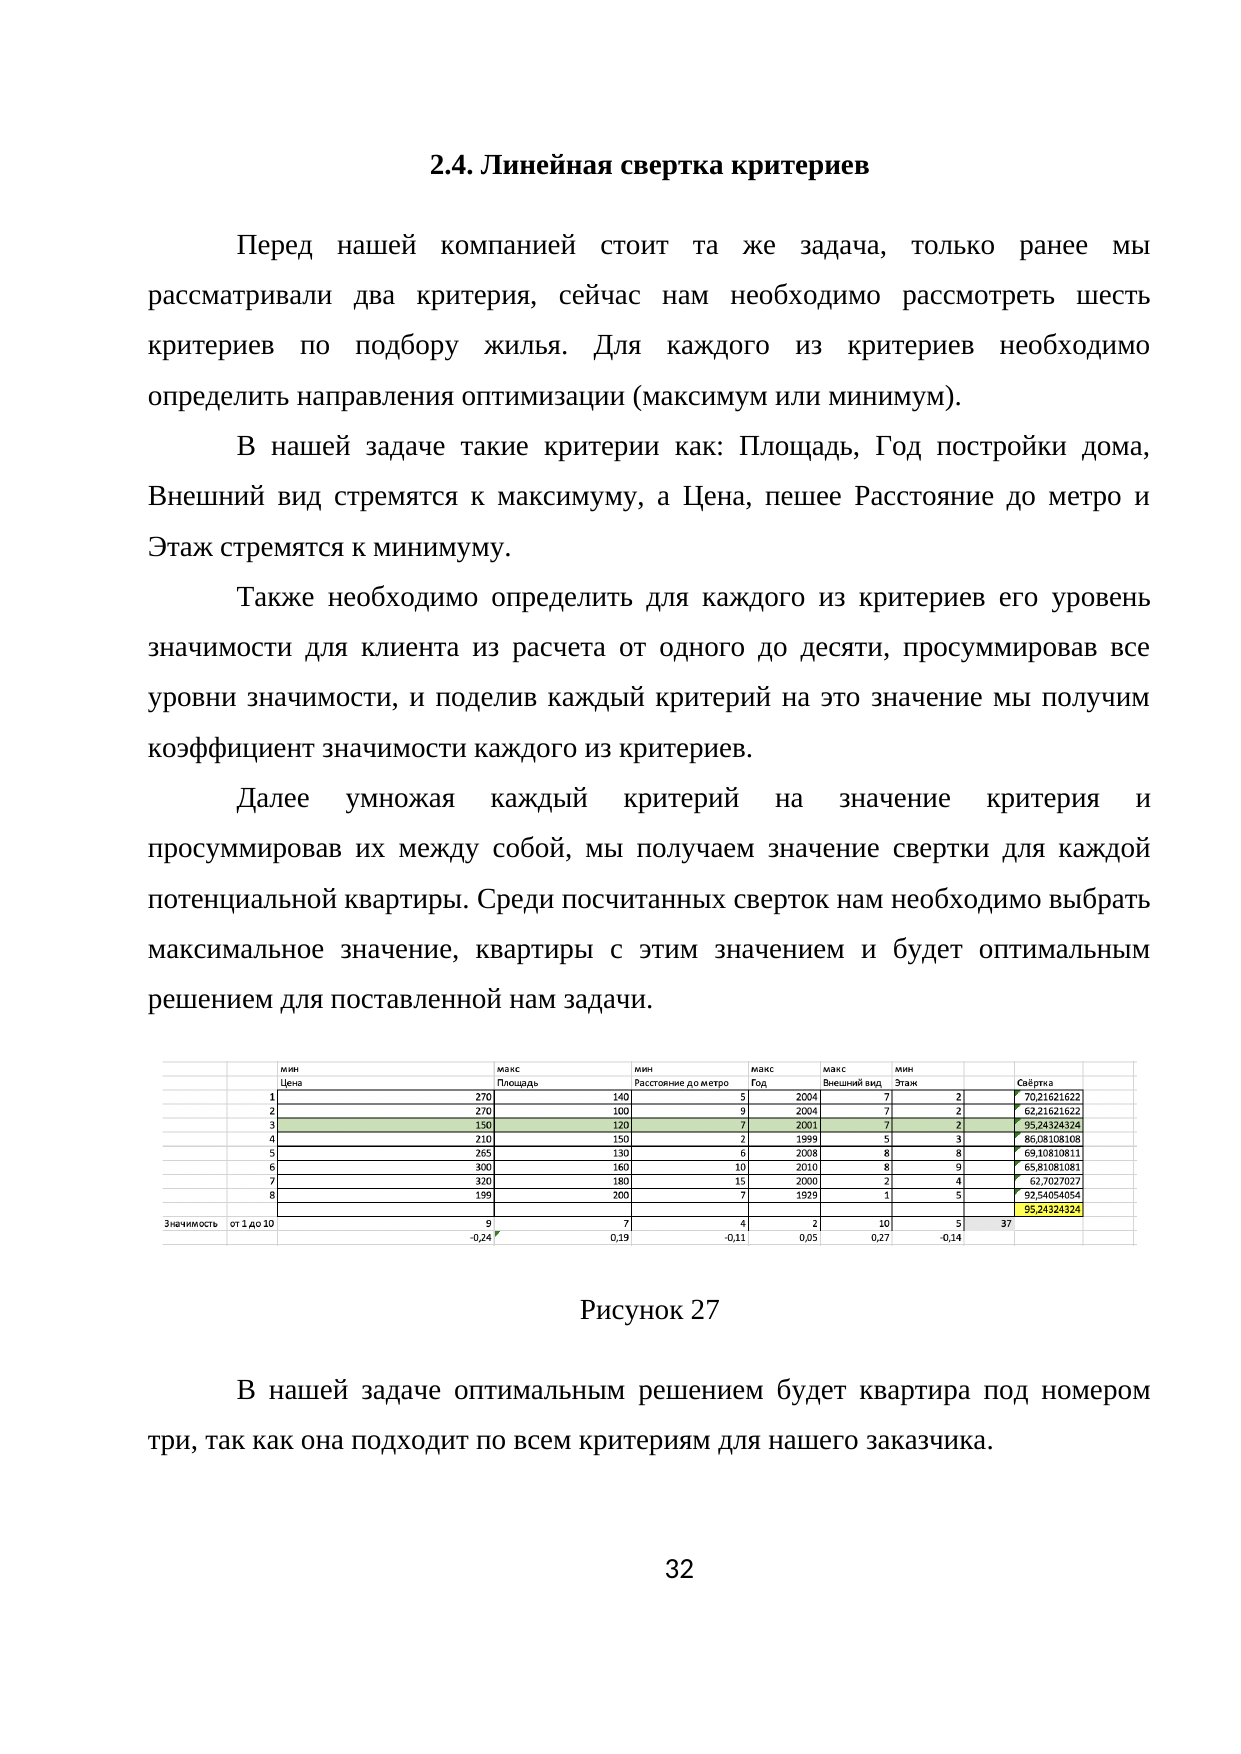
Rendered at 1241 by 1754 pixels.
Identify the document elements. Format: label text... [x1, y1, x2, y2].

text Рисунок 27 [148, 1292, 1152, 1326]
text Перед нашей компанией стоит та же задача, только ранее мы рассматривали два критерия, сейчас нам необходимо рассмотреть шесть критериев по подбору жилья. Для каждого из критериев необходимо определить направления оптимизации (максимум или минимум). [148, 227, 1152, 411]
picture [162, 1061, 1137, 1246]
text 2.4. Линейная свертка критериев [148, 147, 1152, 181]
text Далее умножая каждый критерий на значение критерия и просуммировав их между собой, мы получаем значение свертки для каждой потенциальной квартиры. Среди посчитанных сверток нам необходимо выбрать максимальное значение, квартиры с этим значением и будет оптимальным решением для поставленной нам задачи. [148, 780, 1152, 1015]
text В нашей задаче такие критерии как: Площадь, Год постройки дома, Внешний вид стремятся к максимуму, а Цена, пешее Расстояние до метро и Этаж стремятся к минимуму. [148, 428, 1152, 562]
text Также необходимо определить для каждого из критериев его уровень значимости для клиента из расчета от одного до десяти, просуммировав все уровни значимости, и поделив каждый критерий на это значение мы получим коэффициент значимости каждого из критериев. [148, 579, 1152, 763]
text В нашей задаче оптимальным решением будет квартира под номером три, так как она подходит по всем критериям для нашего заказчика. [148, 1372, 1152, 1456]
